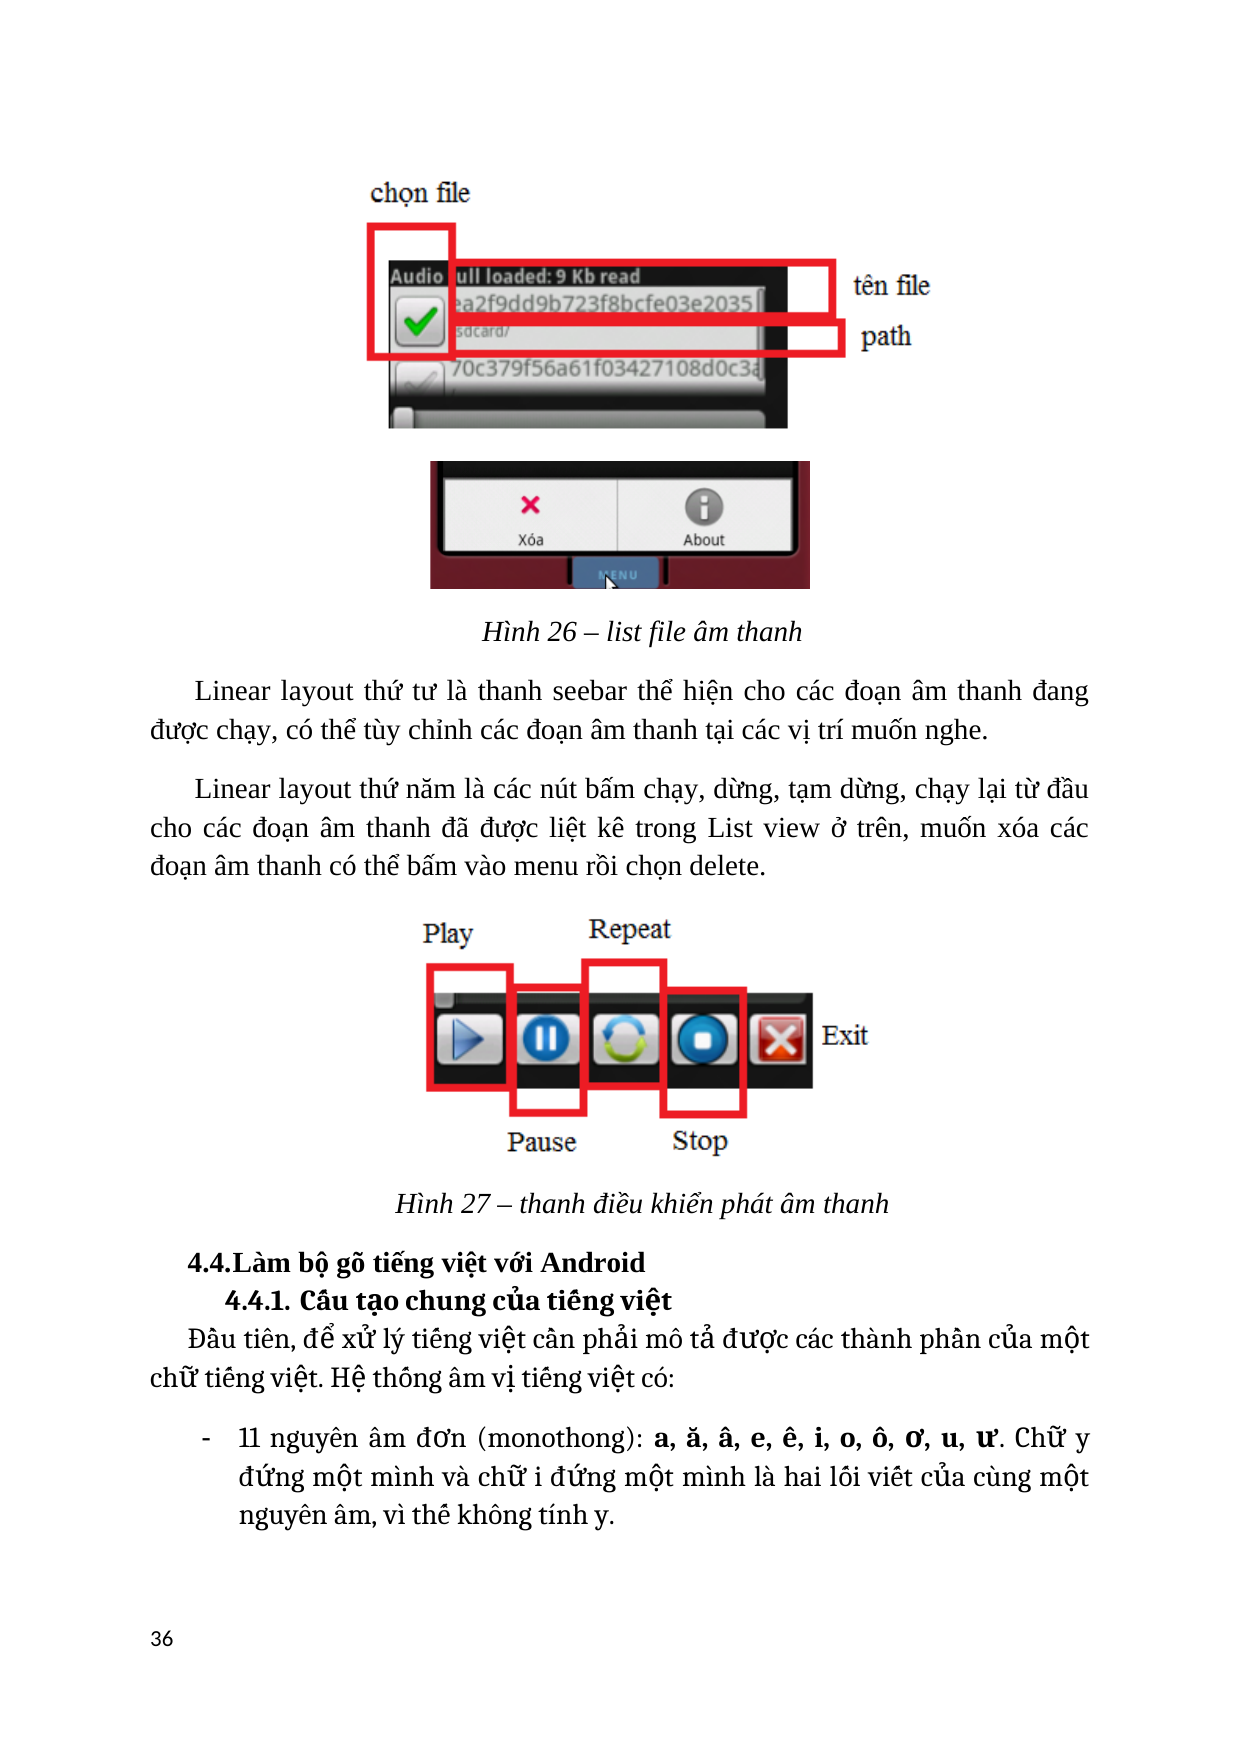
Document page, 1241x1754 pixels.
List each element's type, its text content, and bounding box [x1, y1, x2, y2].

picture [430, 461, 810, 589]
text Đầu tiên, để xử lý tiếng việt cần phải mô tả được các thành phần của một chữ tiếng việt. Hệ thống âm vị tiếng việt có: [150, 1322, 1090, 1394]
picture [328, 150, 957, 457]
text Linear layout thứ năm là các nút bấm chạy, dừng, tạm dừng, chạy lại từ đầu cho các đoạn âm thanh đã được liệt kê trong List view ở trên, muốn xóa các đoạn âm thanh có thể bấm vào menu rồi chọn delete. [150, 771, 1090, 882]
text Hình 26 – list file âm thanh [150, 614, 1090, 647]
text Linear layout thứ tư là thanh seebar thể hiện cho các đoạn âm thanh đang được chạy, có thể tùy chỉnh các đoạn âm thanh tại các vị trí muốn nghe. [150, 673, 1090, 745]
picture [403, 907, 882, 1161]
list 11 nguyên âm đơn (monothong): a, ă, â, e, ê, i, o, ô, ơ, u, ư. Chữ y đứng một mình và chữ i đứng một mình là hai lối viết của cùng một nguyên âm, vì thế không tính y. [201, 1420, 1090, 1532]
list Làm bộ gõ tiếng việt với Android [187, 1245, 1090, 1279]
list Cấu tạo chung của tiếng việt [225, 1284, 1090, 1317]
text Hình 27 – thanh điều khiển phát âm thanh [150, 1186, 1090, 1219]
